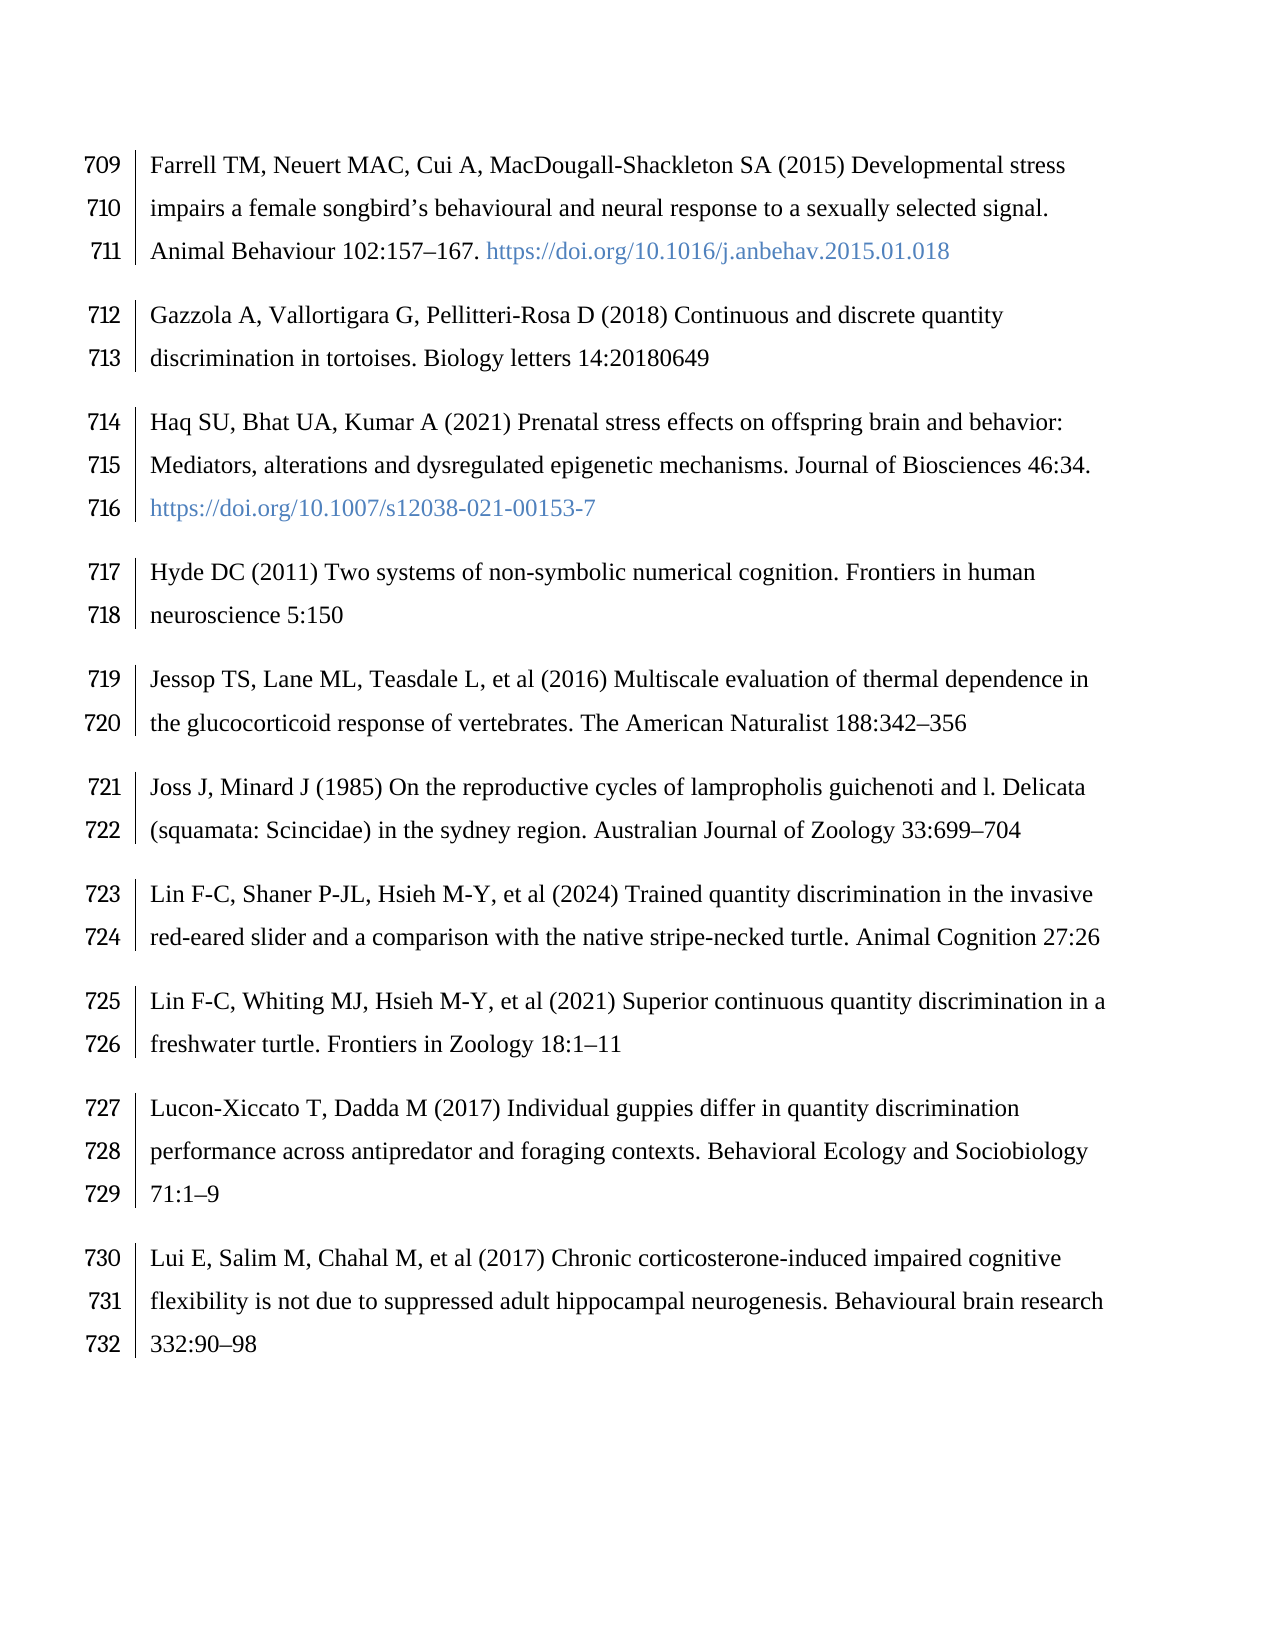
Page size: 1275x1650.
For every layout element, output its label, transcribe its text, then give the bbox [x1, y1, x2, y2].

text Haq SU, Bhat UA, Kumar A (2021) Prenatal stress effects on offspring brain and behavior: Mediators, alterations and dysregulated epigenetic mechanisms. Journal of Biosciences 46:34. https://doi.org/10.1007/s12038-021-00153-7 [150, 407, 1125, 522]
text Lin F-C, Whiting MJ, Hsieh M-Y, et al (2021) Superior continuous quantity discrimination in a freshwater turtle. Frontiers in Zoology 18:1–11 [150, 986, 1125, 1058]
text Hyde DC (2011) Two systems of non-symbolic numerical cognition. Frontiers in human neuroscience 5:150 [150, 557, 1125, 629]
text Gazzola A, Vallortigara G, Pellitteri-Rosa D (2018) Continuous and discrete quantity discrimination in tortoises. Biology letters 14:20180649 [150, 300, 1125, 372]
text Jessop TS, Lane ML, Teasdale L, et al (2016) Multiscale evaluation of thermal dependence in the glucocorticoid response of vertebrates. The American Naturalist 188:342–356 [150, 664, 1125, 736]
text Lin F-C, Shaner P-JL, Hsieh M-Y, et al (2024) Trained quantity discrimination in the invasive red-eared slider and a comparison with the native stripe-necked turtle. Animal Cognition 27:26 [150, 879, 1125, 951]
text Joss J, Minard J (1985) On the reproductive cycles of lampropholis guichenoti and l. Delicata (squamata: Scincidae) in the sydney region. Australian Journal of Zoology 33:699–704 [150, 772, 1125, 843]
text Lucon-Xiccato T, Dadda M (2017) Individual guppies differ in quantity discrimination performance across antipredator and foraging contexts. Behavioral Ecology and Sociobiology 71:1–9 [150, 1093, 1125, 1208]
text Farrell TM, Neuert MAC, Cui A, MacDougall-Shackleton SA (2015) Developmental stress impairs a female songbird’s behavioural and neural response to a sexually selected signal. Animal Behaviour 102:157–167. https://doi.org/10.1016/j.anbehav.2015.01.018 [150, 150, 1125, 265]
text Lui E, Salim M, Chahal M, et al (2017) Chronic corticosterone-induced impaired cognitive flexibility is not due to suppressed adult hippocampal neurogenesis. Behavioural brain research 332:90–98 [150, 1243, 1125, 1358]
